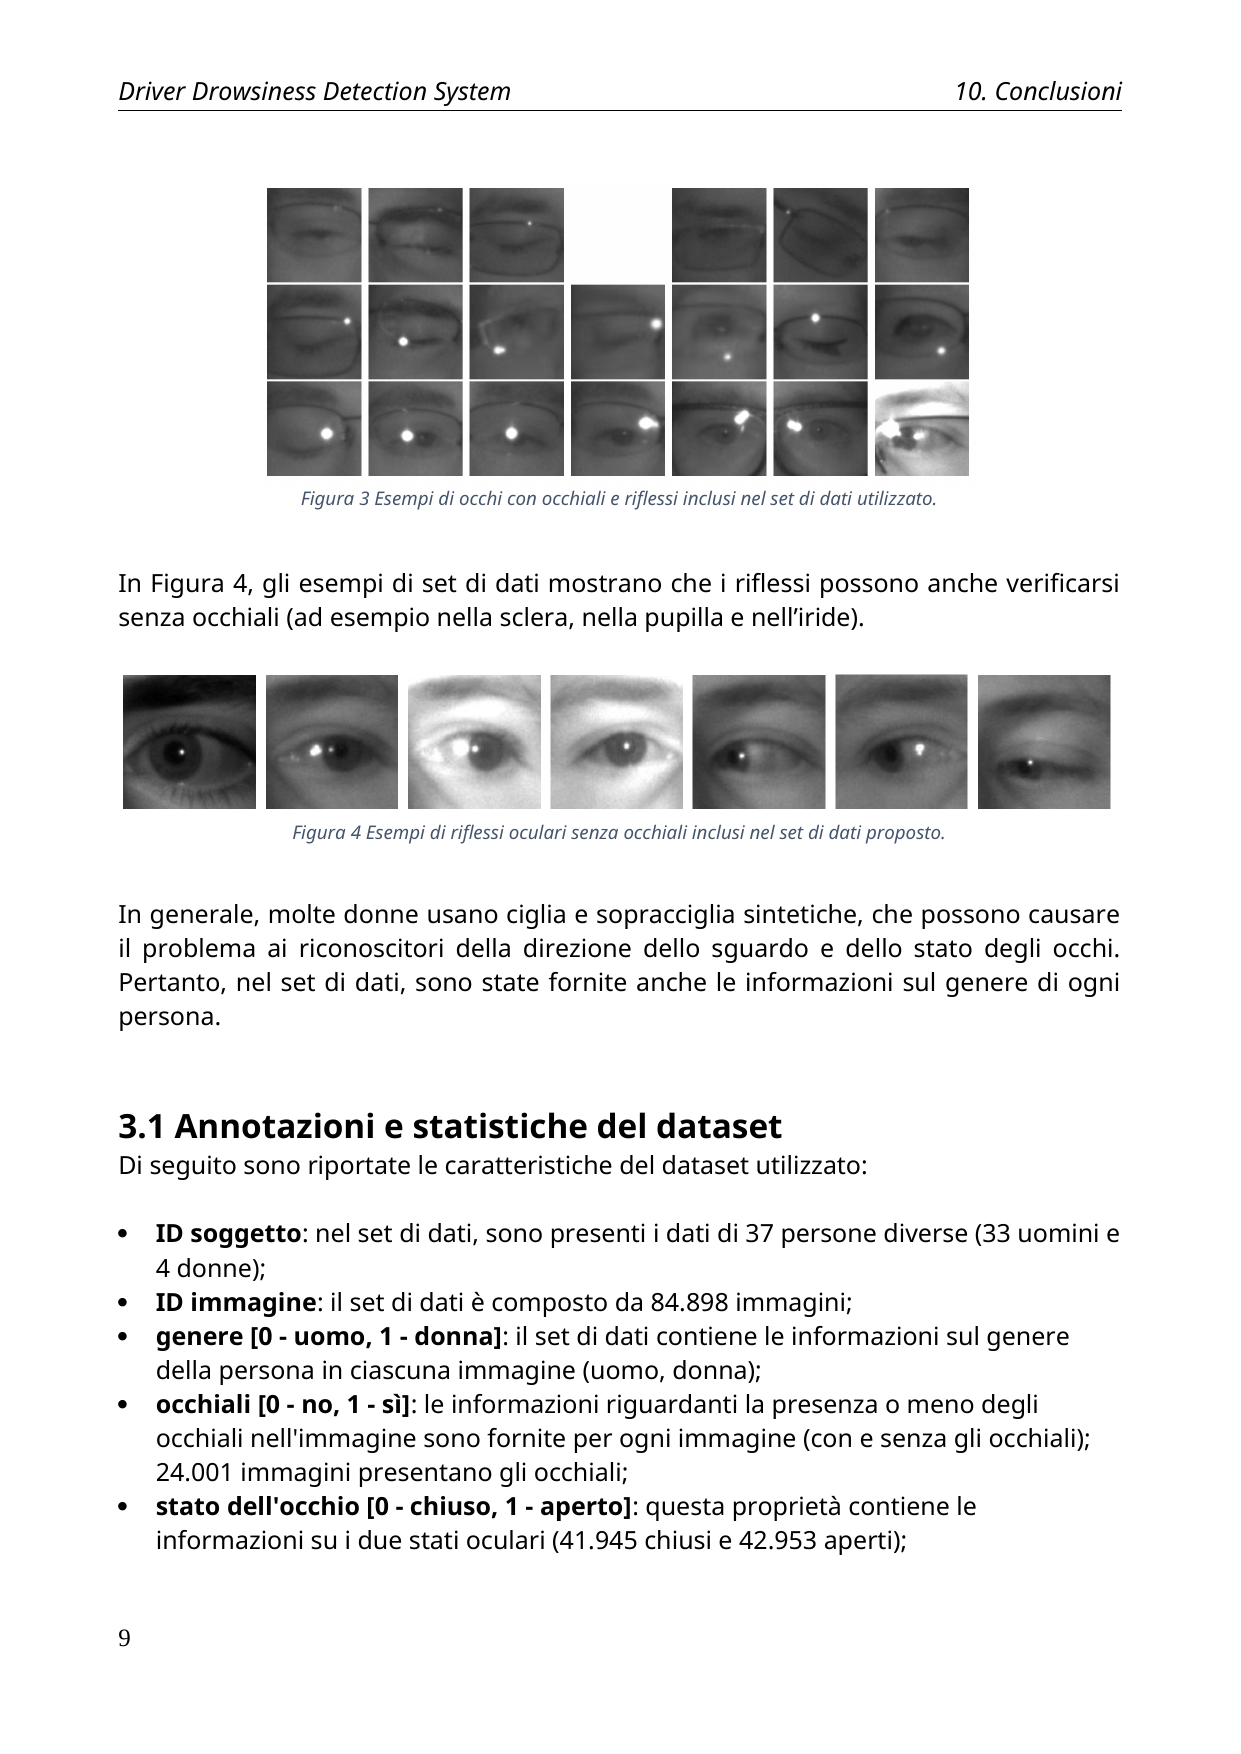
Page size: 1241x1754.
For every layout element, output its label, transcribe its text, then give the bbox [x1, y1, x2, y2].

list ID immagine: il set di dati è composto da 84.898 immagini; [118, 1284, 1122, 1318]
list ID soggetto: nel set di dati, sono presenti i dati di 37 persone diverse (33 uomini e 4 donne); [118, 1216, 1122, 1284]
picture [263, 181, 977, 485]
text Figura 3 Esempi di occhi con occhiali e riflessi inclusi nel set di dati utilizzato. [118, 485, 1122, 511]
text Di seguito sono riportate le caratteristiche del dataset utilizzato: [118, 1148, 1122, 1182]
text In Figura 4, gli esempi di set di dati mostrano che i riflessi possono anche verificarsi senza occhiali (ad esempio nella sclera, nella pupilla e nell’iride). [118, 565, 1122, 633]
text Figura 4 Esempi di riflessi oculari senza occhiali inclusi nel set di dati proposto. [118, 820, 1122, 845]
picture [118, 664, 1122, 820]
text In generale, molte donne usano ciglia e sopracciglia sintetiche, che possono causare il problema ai riconoscitori della direzione dello sguardo e dello stato degli occhi. Pertanto, nel set di dati, sono state fornite anche le informazioni sul genere di ogni persona. [118, 897, 1122, 1033]
list stato dell'occhio [0 - chiuso, 1 - aperto]: questa proprietà contiene le informazioni su i due stati oculari (41.945 chiusi e 42.953 aperti); [118, 1489, 1122, 1557]
list occhiali [0 - no, 1 - sì]: le informazioni riguardanti la presenza o meno degli occhiali nell'immagine sono fornite per ogni immagine (con e senza gli occhiali); 24.001 immagini presentano gli occhiali; [118, 1386, 1122, 1489]
list genere [0 - uomo, 1 - donna]: il set di dati contiene le informazioni sul genere della persona in ciascuna immagine (uomo, donna); [118, 1318, 1122, 1386]
subtitle 3.1 Annotazioni e statistiche del dataset [118, 1103, 1122, 1148]
